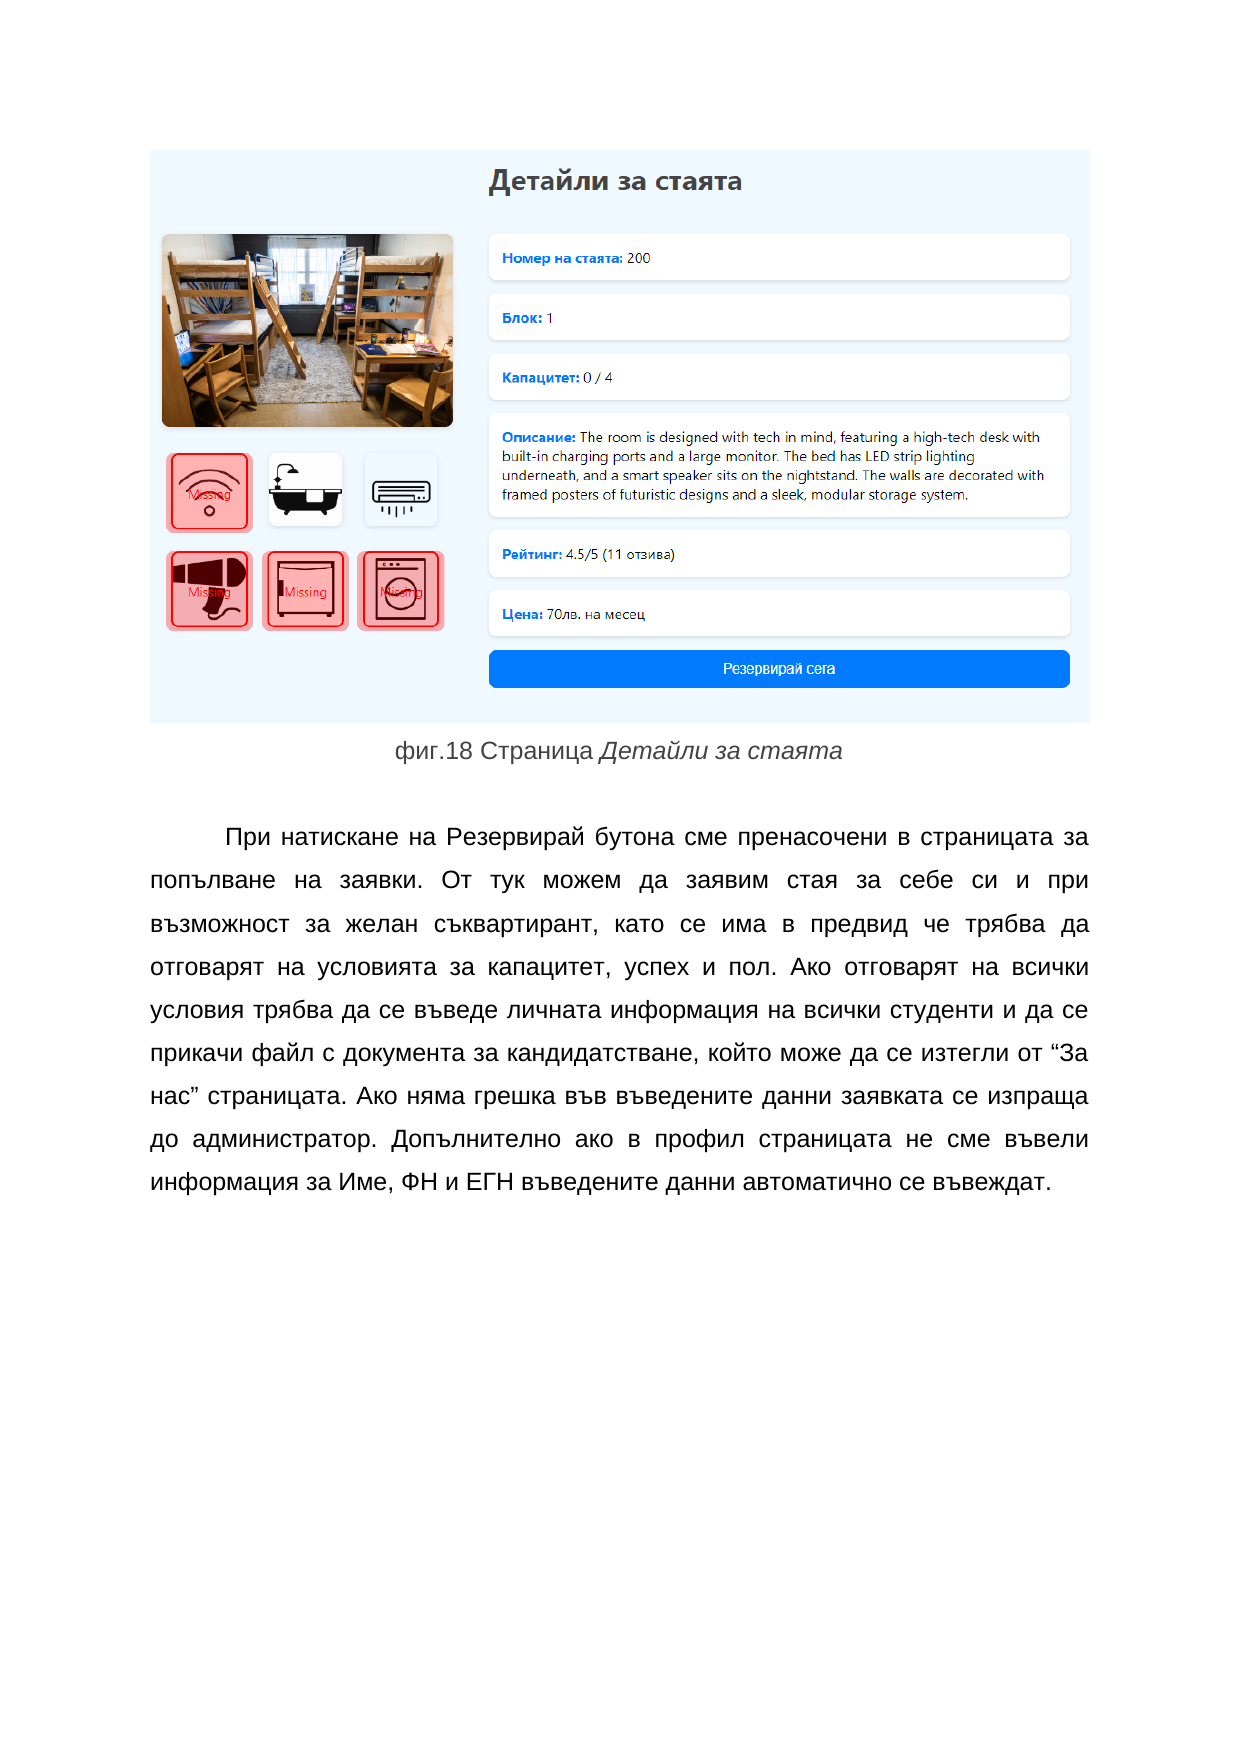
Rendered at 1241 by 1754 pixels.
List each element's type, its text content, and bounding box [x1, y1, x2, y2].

text При натискане на Резервирай бутона сме пренасочени в страницата за попълване на заявки. От тук можем да заявим стая за себе си и при възможност за желан съквартирант, като се има в предвид че трябва да отговарят на условията за капацитет, успех и пол. Ако отговарят на всички условия трябва да се въведе личната информация на всички студенти и да се прикачи файл с документа за кандидатстване, който може да се изтегли от “За нас” страницата. Ако няма грешка във въведените данни заявката се изпраща до администратор. Допълнително ако в профил страницата не сме въвели информация за Име, ФН и ЕГН въведените данни автоматично се въвеждат. [150, 822, 1090, 1196]
picture [150, 150, 1091, 723]
text фиг.18 Страница Детайли за стаята [150, 736, 1090, 765]
